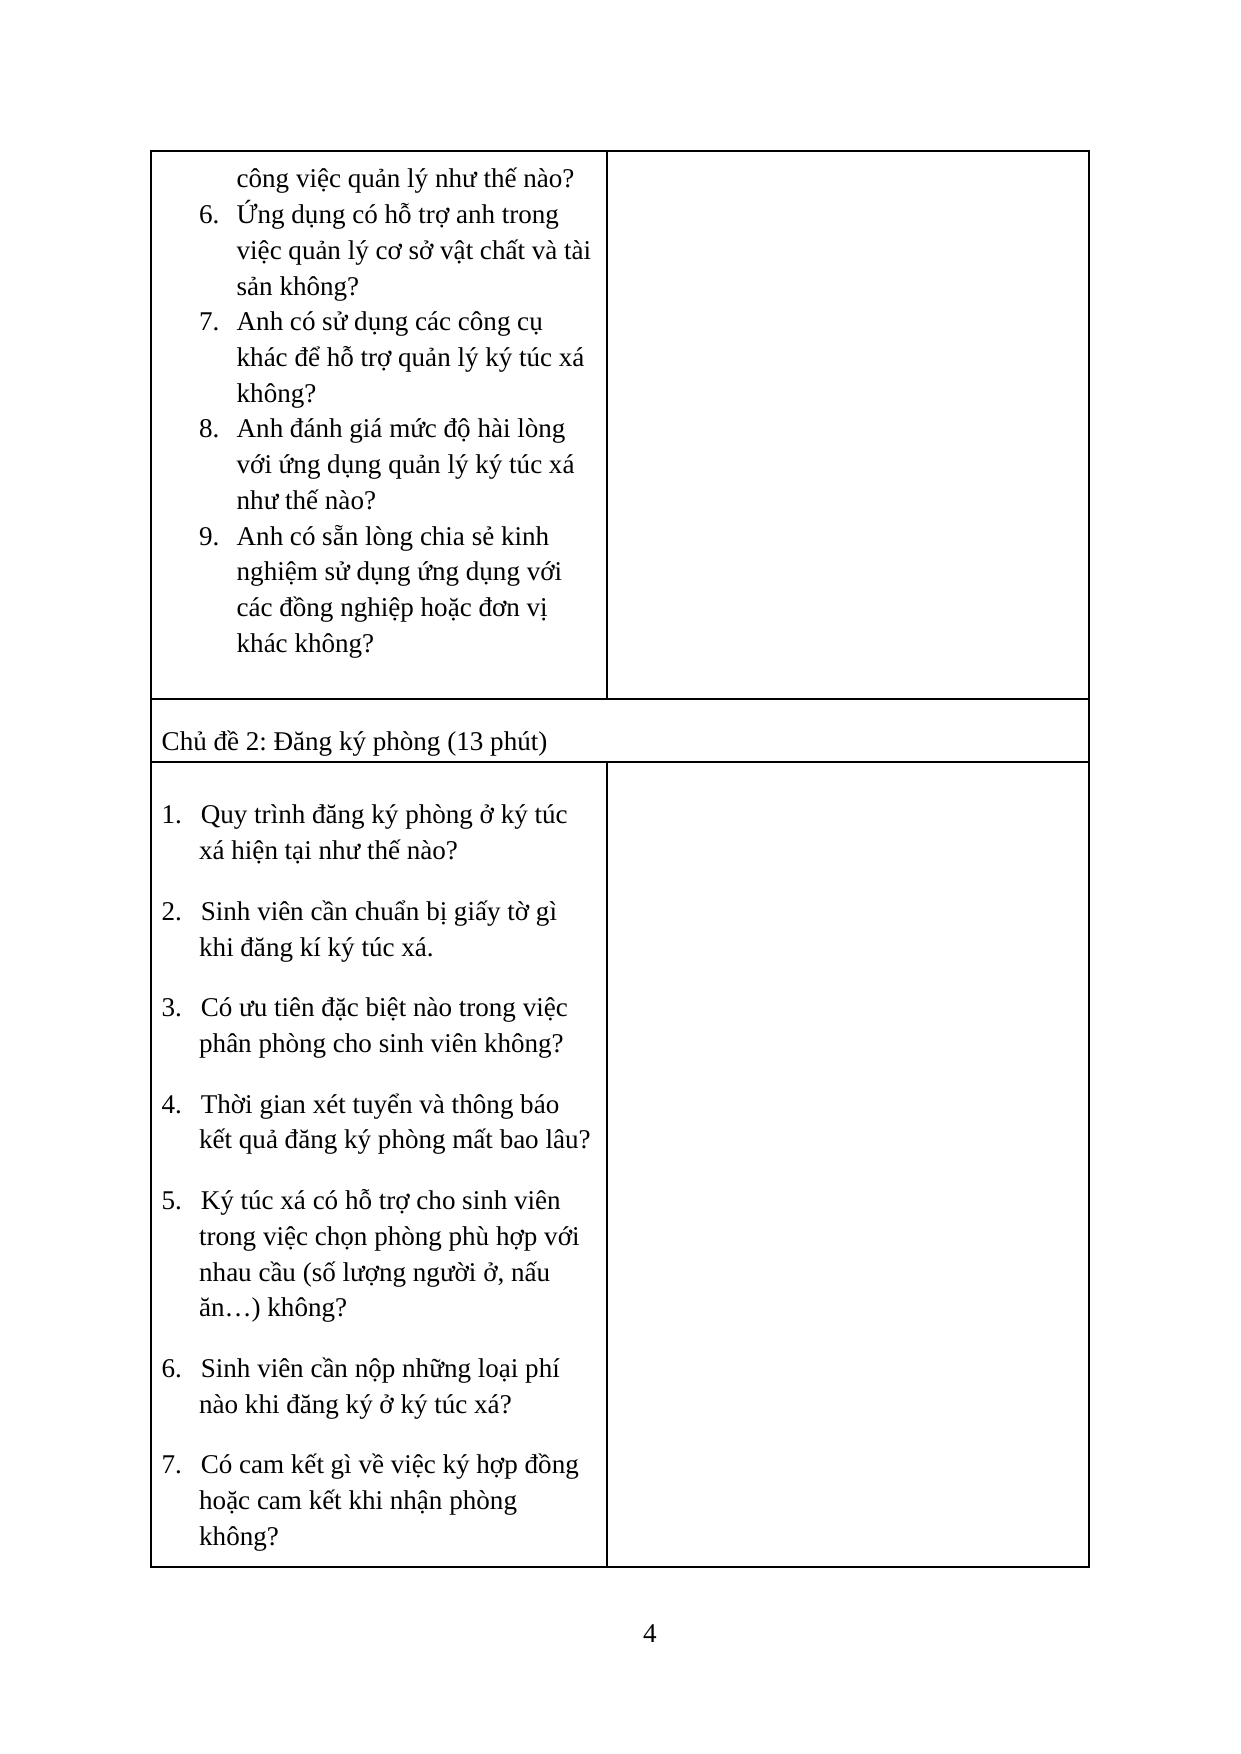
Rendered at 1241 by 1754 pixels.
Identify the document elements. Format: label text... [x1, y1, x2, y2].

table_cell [152, 152, 606, 698]
table_cell [608, 763, 1088, 1566]
table_cell [608, 152, 1088, 698]
table_cell Chủ đề 2: Đăng ký phòng (13 phút) [152, 700, 1088, 761]
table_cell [152, 763, 606, 1566]
